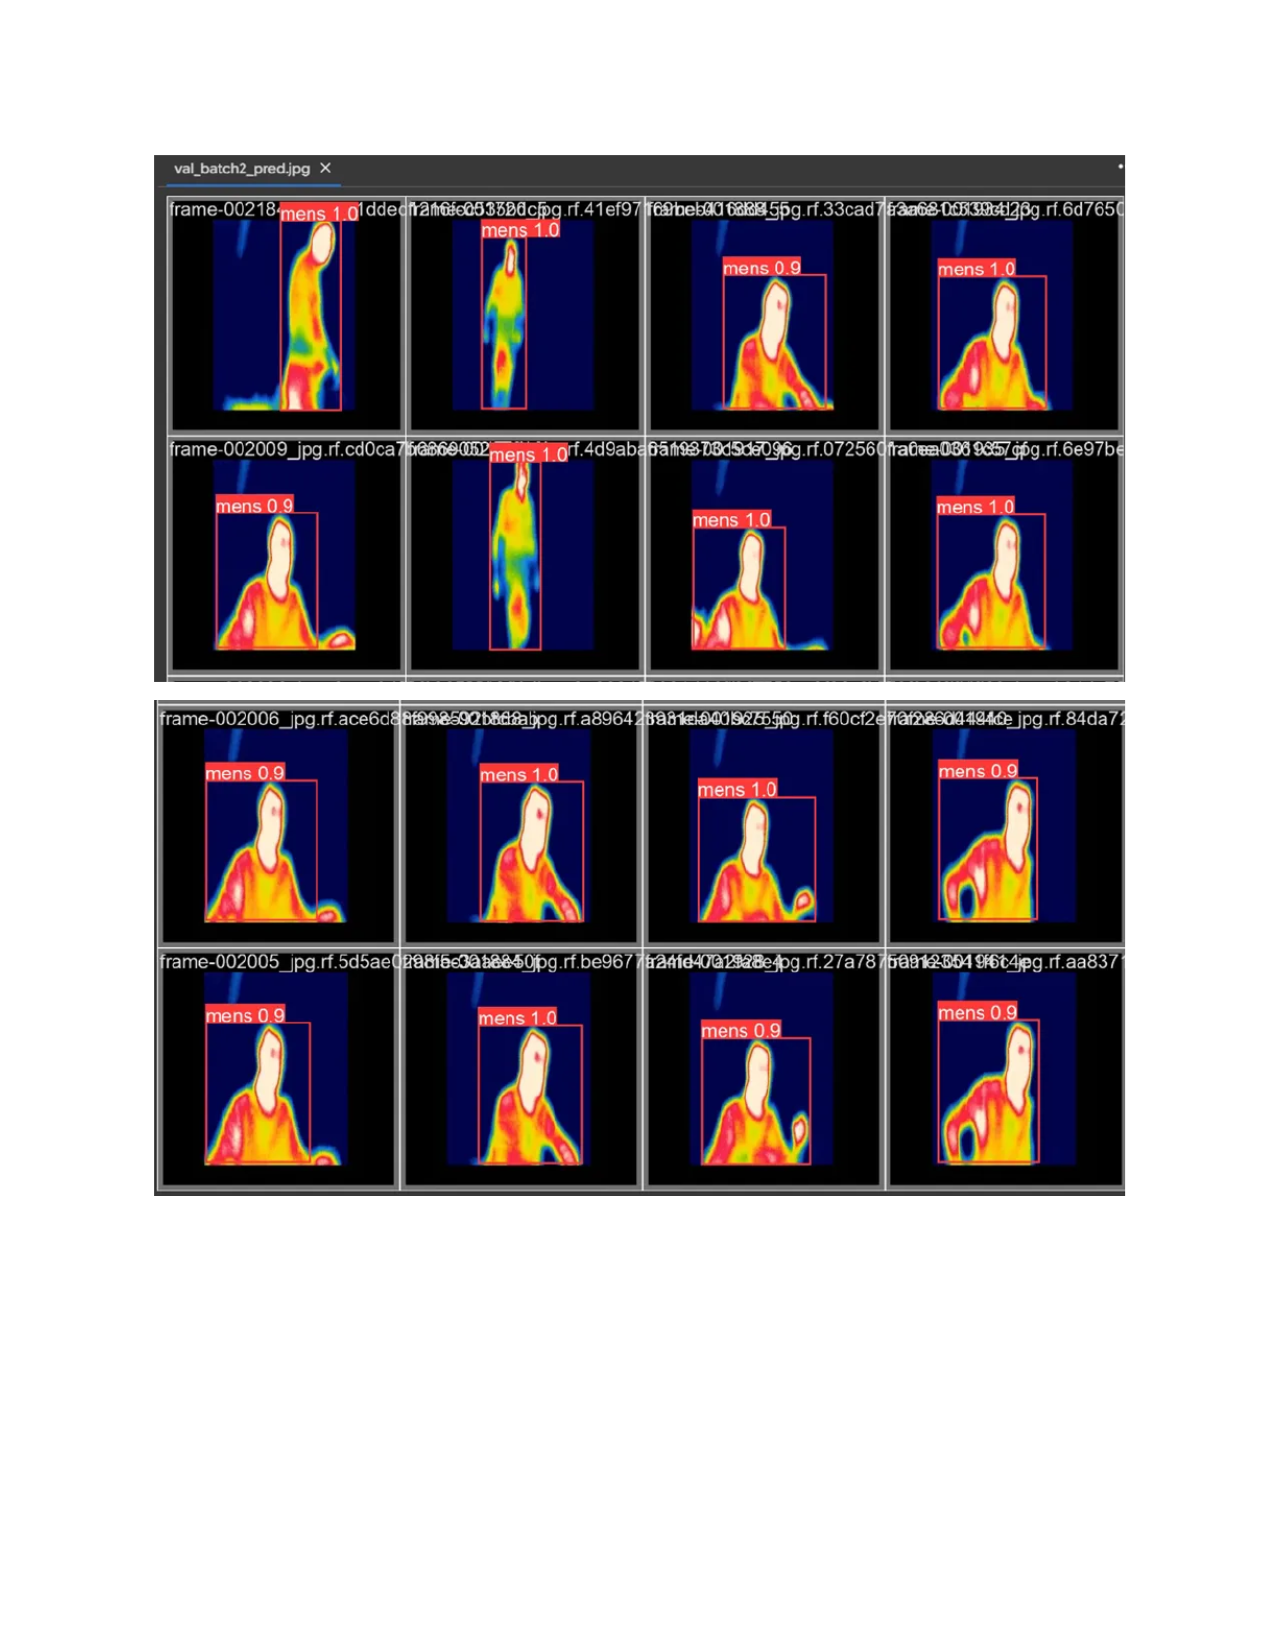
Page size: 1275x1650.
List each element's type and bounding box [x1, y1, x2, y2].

picture [150, 700, 1125, 1196]
picture [150, 150, 1125, 682]
